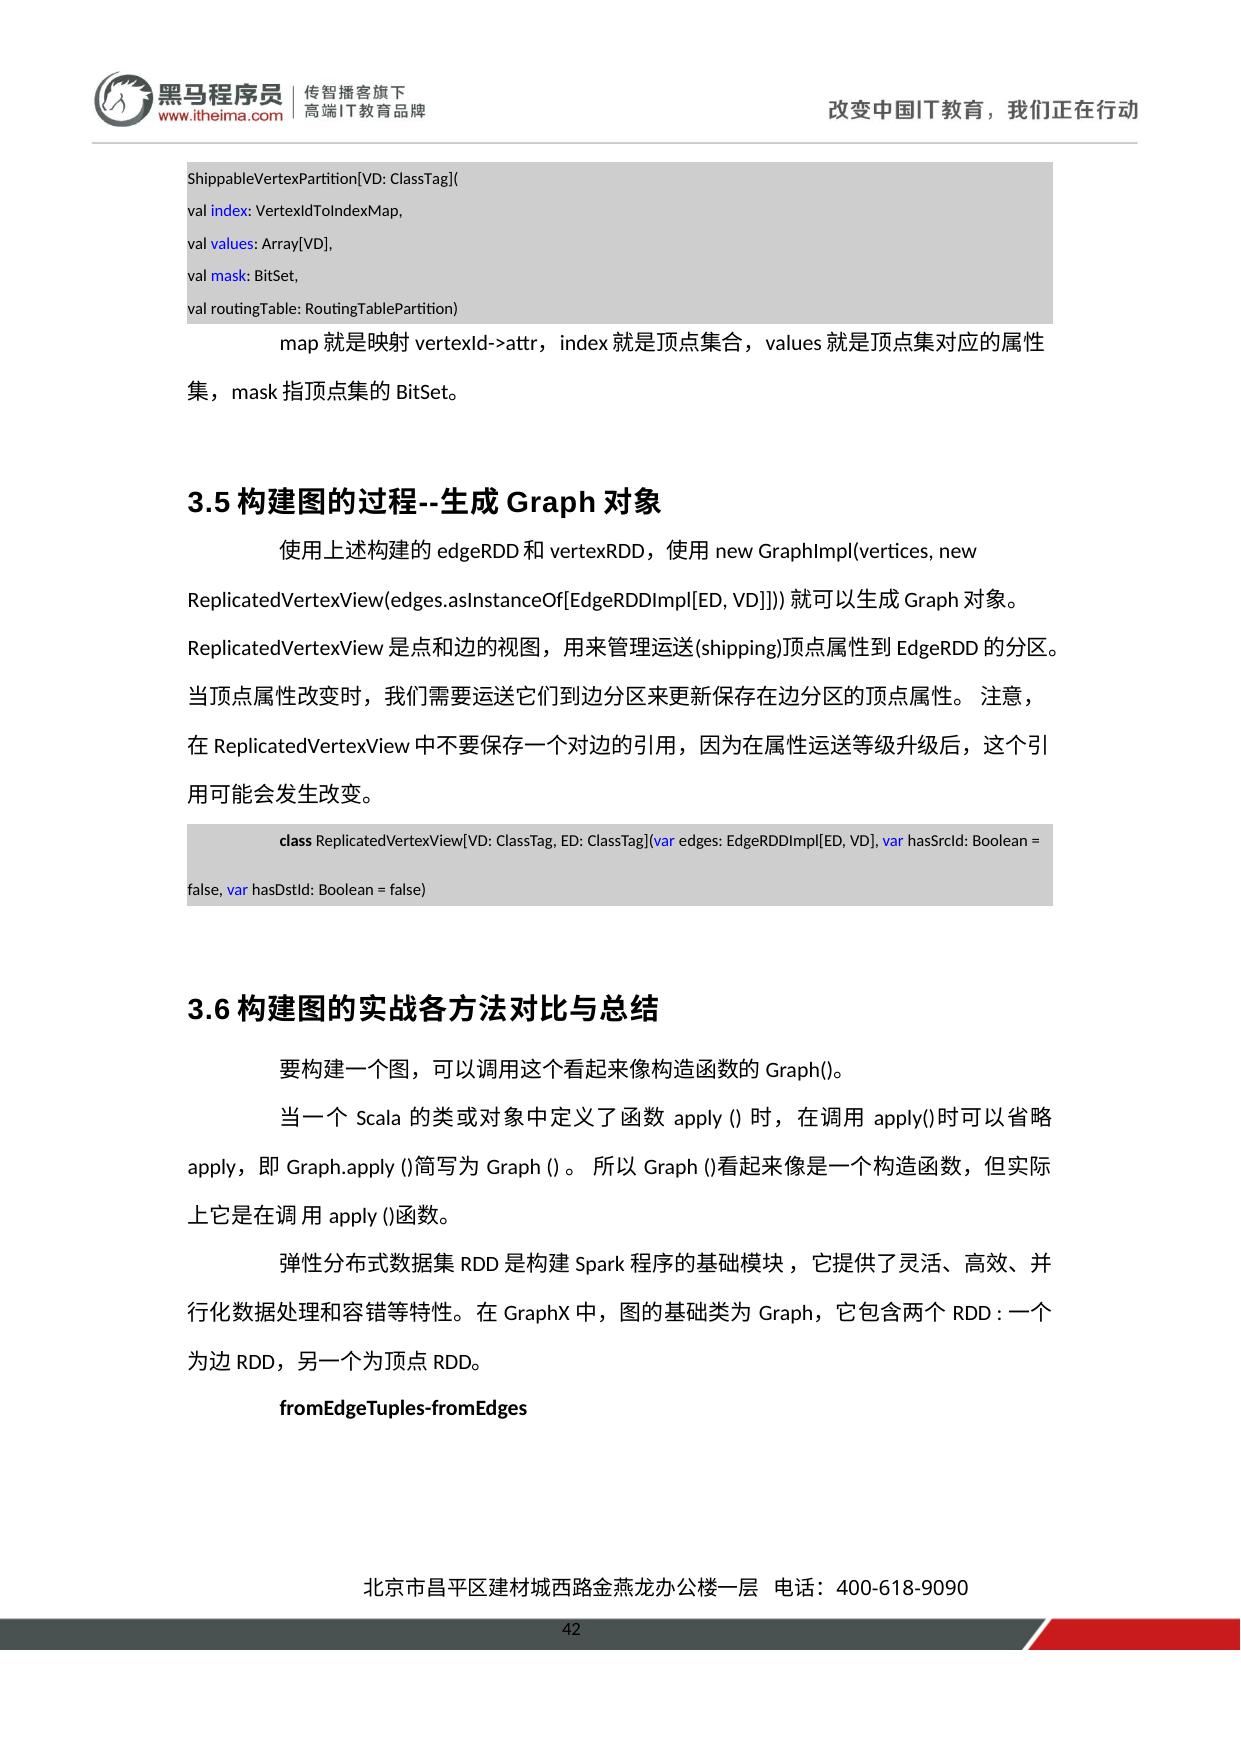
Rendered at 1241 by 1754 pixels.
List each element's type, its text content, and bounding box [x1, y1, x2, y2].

subtitle 3.6构建图的实战各方法对比与总结 [187, 974, 1053, 1039]
text 当一个 Scala 的类或对象中定义了函数 apply () 时，在调用 apply()时可以省略 apply，即 Graph.apply ()简写为 Graph () 。 所以 Graph ()看起来像是一个构造函数，但实际上它是在调 用 apply ()函数。 [187, 1100, 1053, 1230]
text 弹性分布式数据集 RDD 是构建 Spark 程序的基础模块 ，它提供了灵活、高效、并行化数据处理和容错等特性。在GraphX 中，图的基础类为 Graph，它包含两个 RDD : 一个为边 RDD，另一个为顶点 RDD。 [187, 1246, 1053, 1376]
text fromEdgeTuples-fromEdges [187, 1392, 1053, 1424]
text 要构建一个图，可以调用这个看起来像构造函数的 Graph()。 [187, 1052, 1053, 1084]
picture [0, 1559, 1241, 1650]
text class ReplicatedVertexView[VD: ClassTag, ED: ClassTag](var edges: EdgeRDDImpl[ED, VD], var hasSrcId: Boolean = false, var hasDstId: Boolean = false) [187, 824, 1053, 906]
picture [0, 1, 1241, 151]
text map就是映射vertexId->attr，index就是顶点集合，values就是顶点集对应的属性集，mask指顶点集的BitSet。 [187, 324, 1053, 406]
text 使用上述构建的edgeRDD和vertexRDD，使用 new GraphImpl(vertices, new ReplicatedVertexView(edges.asInstanceOf[EdgeRDDImpl[ED, VD]])) 就可以生成Graph对象。ReplicatedVertexView是点和边的视图，用来管理运送(shipping)顶点属性到EdgeRDD的分区。当顶点属性改变时，我们需要运送它们到边分区来更新保存在边分区的顶点属性。 注意，在ReplicatedVertexView中不要保存一个对边的引用，因为在属性运送等级升级后，这个引用可能会发生改变。 [187, 532, 1053, 809]
subtitle 3.5构建图的过程--生成Graph对象 [187, 467, 1053, 532]
